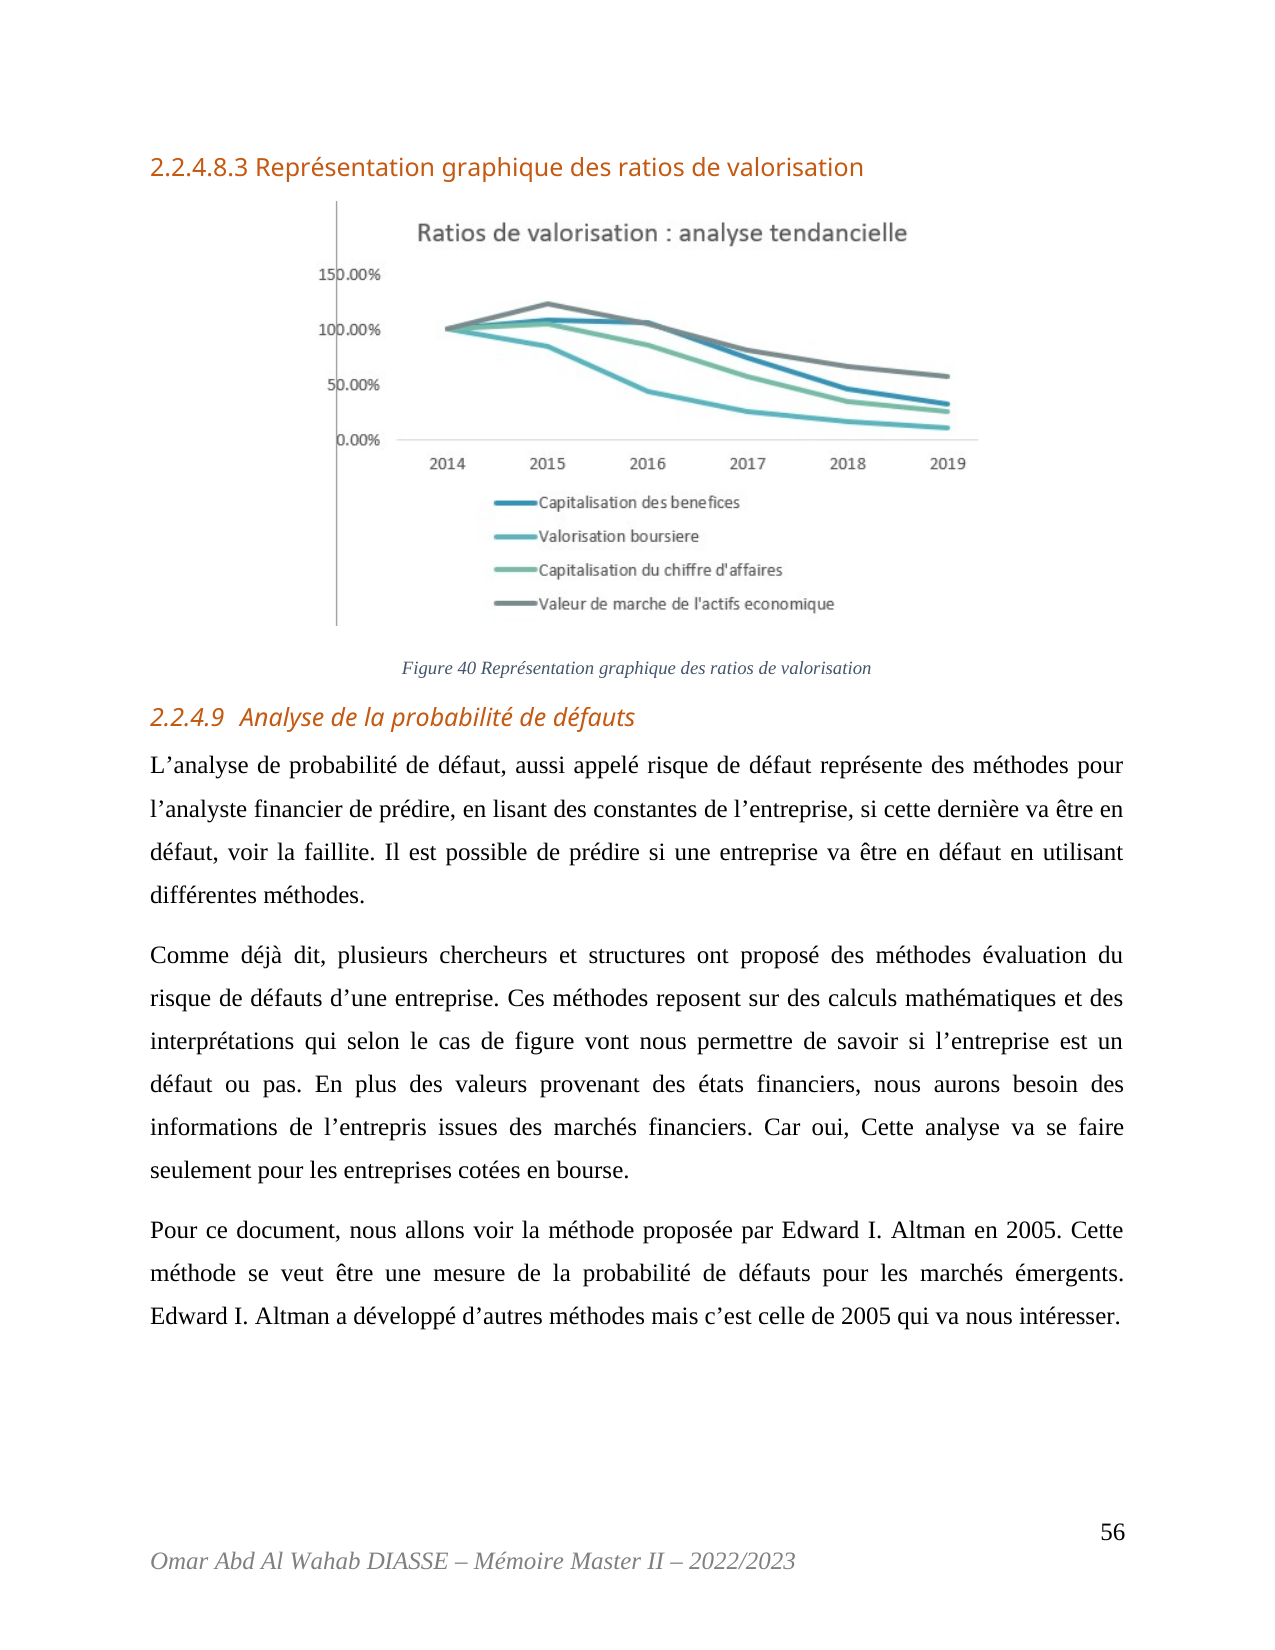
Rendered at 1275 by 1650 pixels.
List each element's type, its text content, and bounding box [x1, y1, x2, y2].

text L’analyse de probabilité de défaut, aussi appelé risque de défaut représente des méthodes pour l’analyste financier de prédire, en lisant des constantes de l’entreprise, si cette dernière va être en défaut, voir la faillite. Il est possible de prédire si une entreprise va être en défaut en utilisant différentes méthodes. [150, 751, 1125, 909]
text Figure 40 Représentation graphique des ratios de valorisation [150, 657, 1125, 679]
text Pour ce document, nous allons voir la méthode proposée par Edward I. Altman en 2005. Cette méthode se veut être une mesure de la probabilité de défauts pour les marchés émergents. Edward I. Altman a développé d’autres méthodes mais c’est celle de 2005 qui va nous intéresser. [150, 1215, 1125, 1330]
subtitle Représentation graphique des ratios de valorisation [150, 150, 1125, 184]
subtitle Analyse de la probabilité de défauts [150, 699, 1125, 733]
text Comme déjà dit, plusieurs chercheurs et structures ont proposé des méthodes évaluation du risque de défauts d’une entreprise. Ces méthodes reposent sur des calculs mathématiques et des interprétations qui selon le cas de figure vont nous permettre de savoir si l’entreprise est un défaut ou pas. En plus des valeurs provenant des états financiers, nous aurons besoin des informations de l’entrepris issues des marchés financiers. Car oui, Cette analyse va se faire seulement pour les entreprises cotées en bourse. [150, 940, 1125, 1184]
picture [296, 201, 979, 626]
